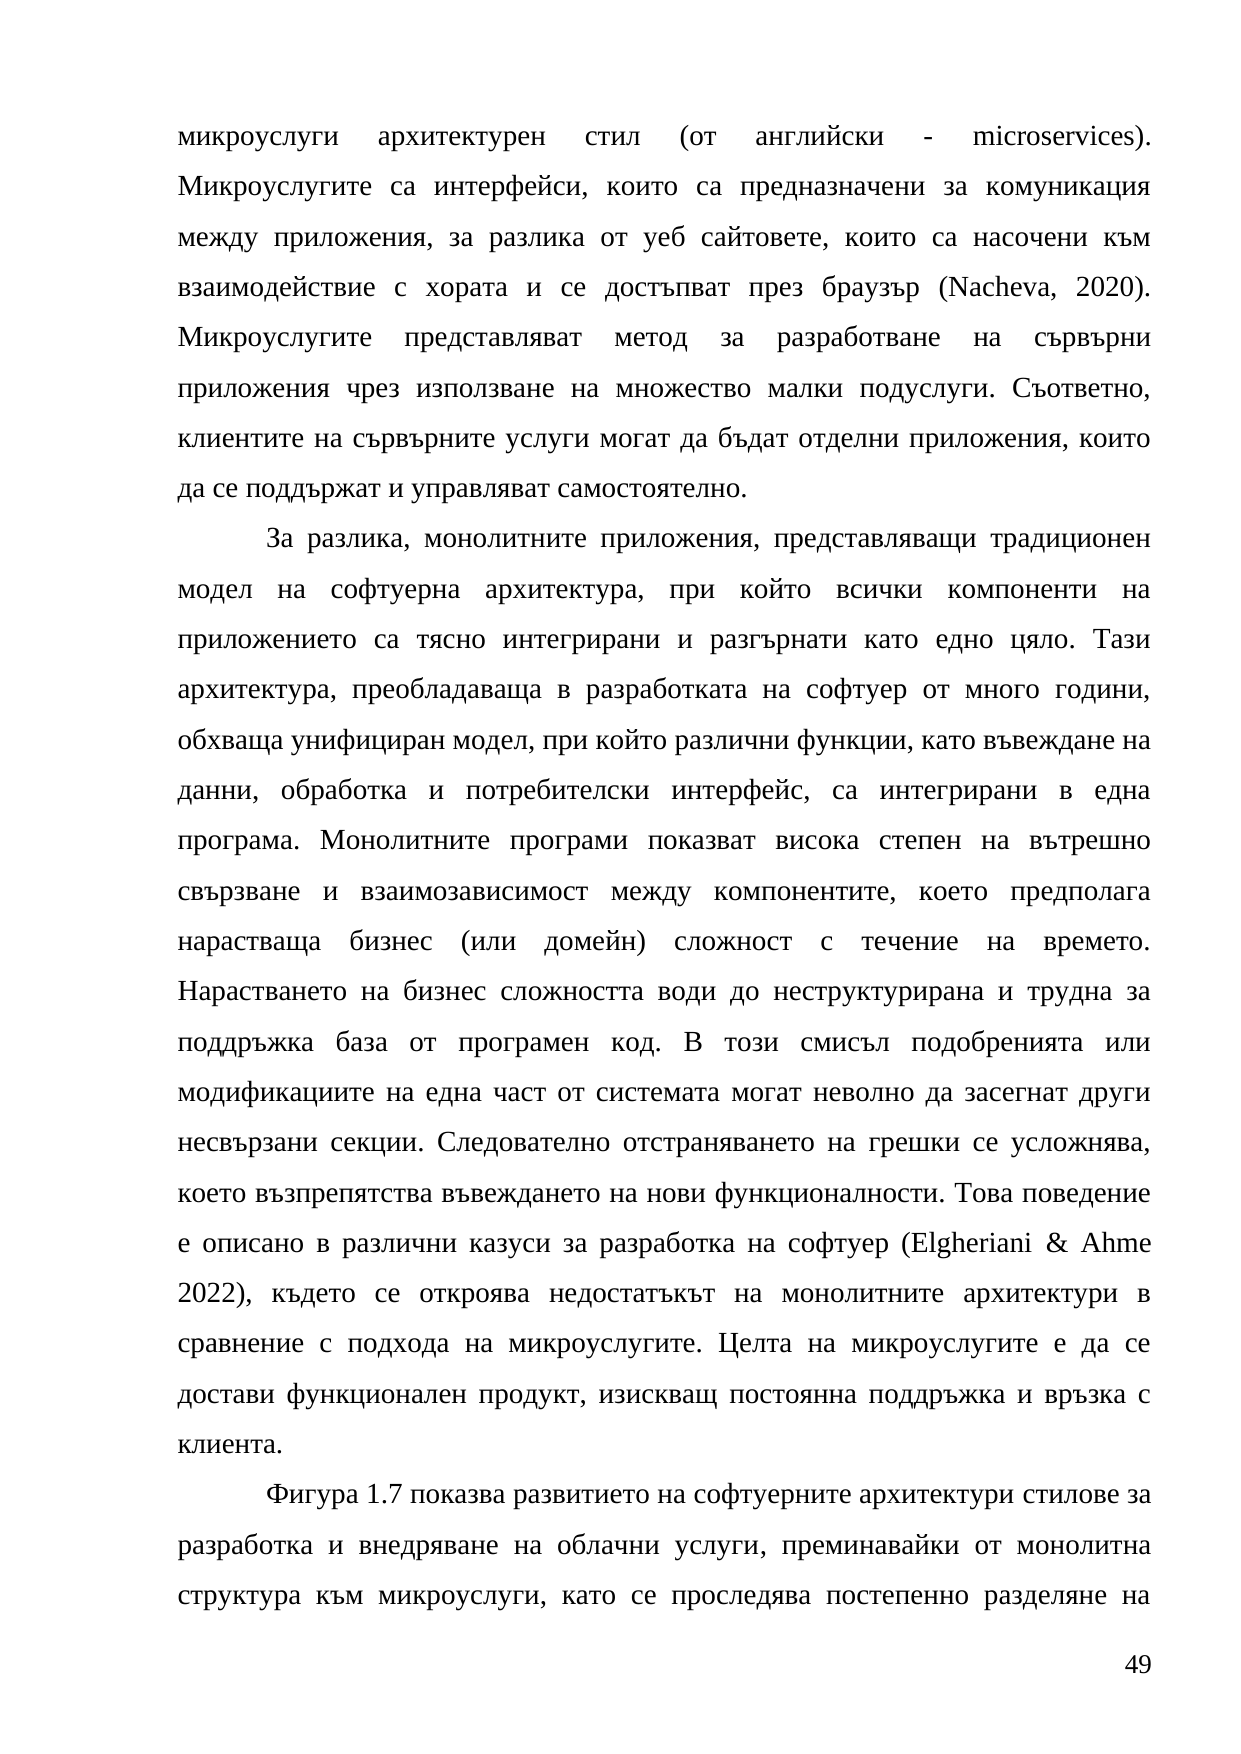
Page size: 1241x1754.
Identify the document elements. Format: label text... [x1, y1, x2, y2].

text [177, 118, 1152, 504]
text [177, 1477, 1152, 1611]
text За разлика, монолитните приложения, представляващи традиционен модел на софтуерна архитектура, при който всички компоненти на приложението са тясно интегрирани и разгърнати като едно цяло. Тази архитектура, преобладаваща в разработката на софтуер от много години, обхваща унифициран модел, при който различни функции, като въвеждане на данни, обработка и потребителски интерфейс, са интегрирани в една програма. Монолитните програми показват висока степен на вътрешно свързване и взаимозависимост между компонентите, което предполага нарастваща бизнес (или домейн) сложност с течение на времето. Нарастването на бизнес сложността води до неструктурирана и трудна за поддръжка база от програмен код. В този смисъл подобренията или модификациите на една част от системата могат неволно да засегнат други несвързани секции. Следователно отстраняването на грешки се усложнява, което възпрепятства въвеждането на нови функционалности. Това поведение е описано в различни казуси за разработка на софтуер (Elgheriani & Ahme 2022), където се откроява недостатъкът на монолитните архитектури в сравнение с подхода на микроуслугите. Целта на микроуслугите е да се достави функционален продукт, изискващ постоянна поддръжка и връзка с клиента. [177, 521, 1152, 1460]
